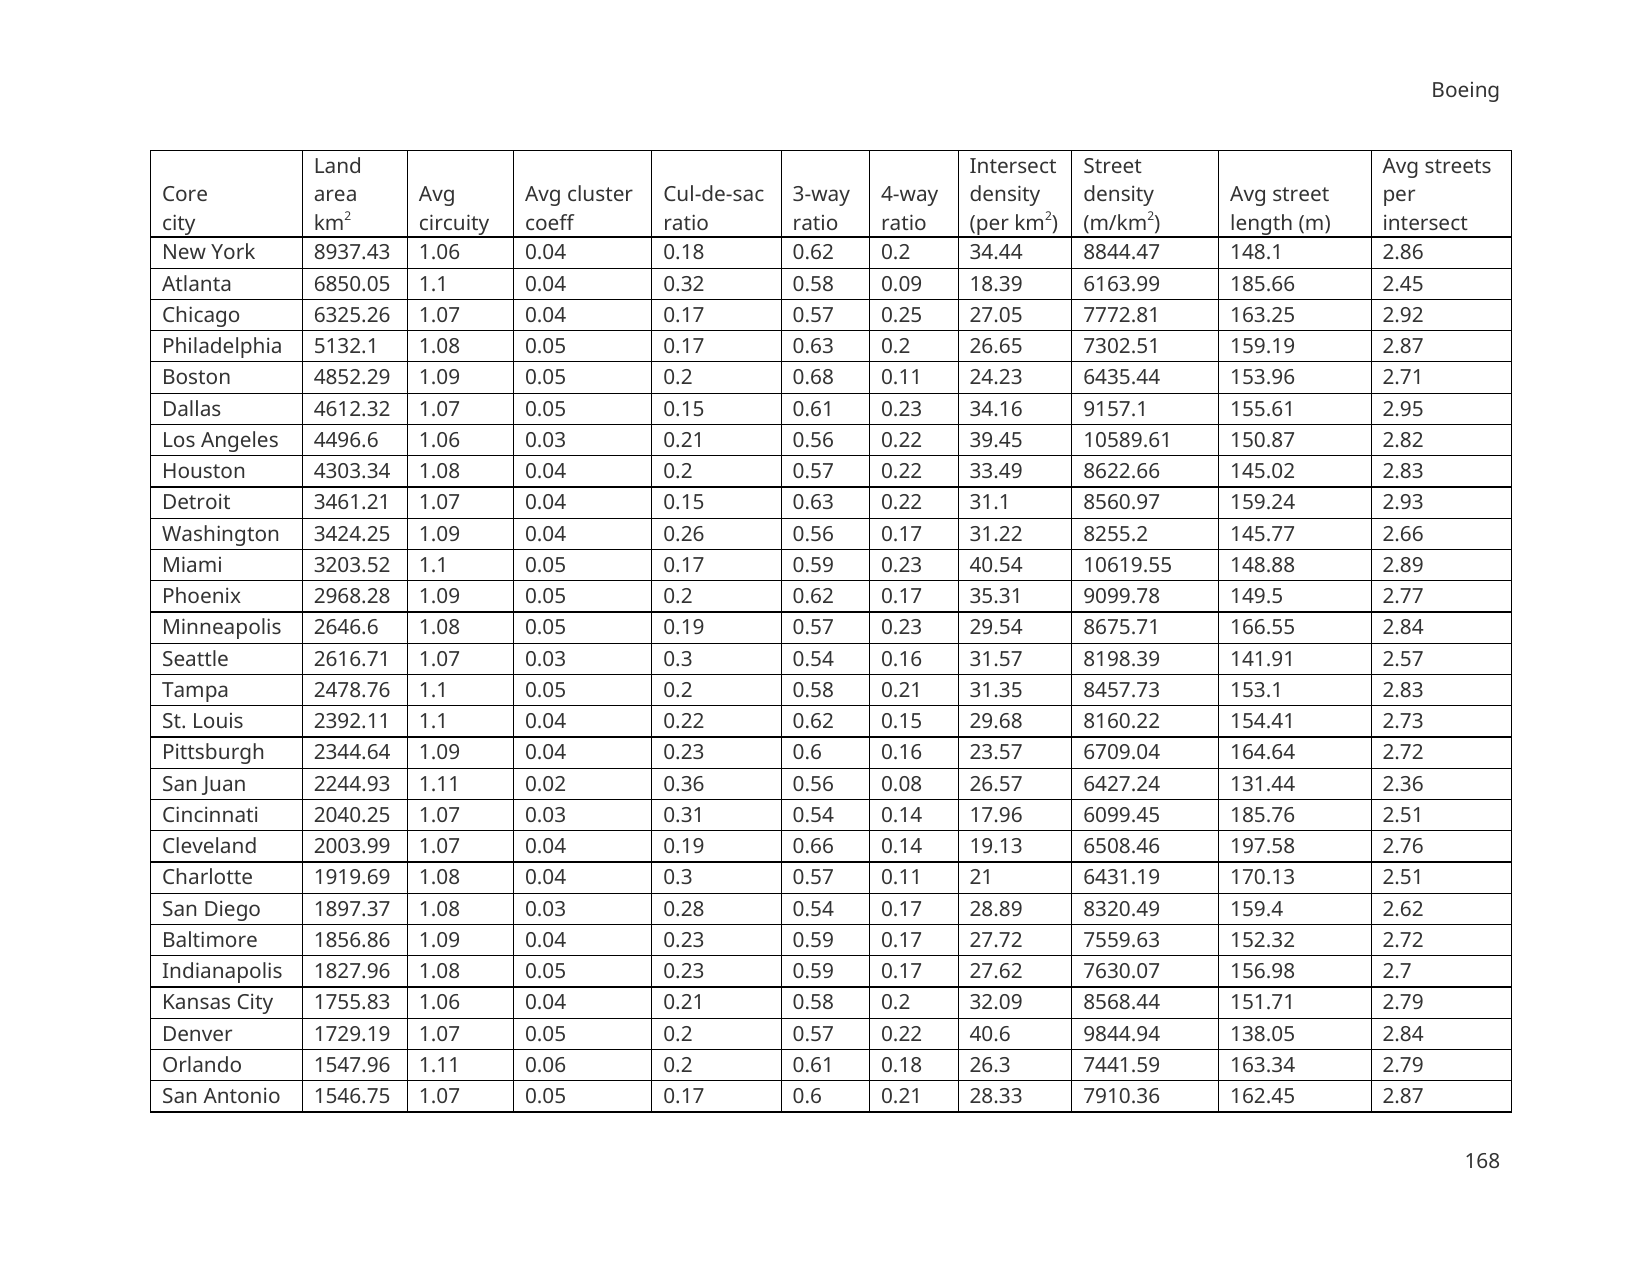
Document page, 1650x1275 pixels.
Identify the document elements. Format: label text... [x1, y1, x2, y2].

table_cell 4496.6 [303, 425, 407, 455]
table_cell 0.6 [782, 1081, 869, 1111]
table_cell 0.11 [870, 362, 958, 393]
table_cell 0.04 [514, 706, 651, 736]
table_cell 0.17 [870, 956, 958, 986]
table_cell 29.54 [959, 613, 1071, 643]
table_cell 185.66 [1219, 269, 1371, 299]
table_cell 3461.21 [303, 488, 407, 518]
table_cell 8198.39 [1072, 644, 1218, 674]
table_cell 0.54 [782, 644, 869, 674]
table_cell 1.1 [408, 269, 513, 299]
table_cell Denver [151, 1019, 302, 1049]
table_cell 0.57 [782, 863, 869, 893]
table_cell 4303.34 [303, 456, 407, 486]
table_cell 0.05 [514, 581, 651, 611]
table_cell Kansas City [151, 988, 302, 1018]
table_cell San Antonio [151, 1081, 302, 1111]
table_cell 0.14 [870, 800, 958, 830]
table_cell 1.09 [408, 362, 513, 393]
table_cell 131.44 [1219, 769, 1371, 799]
table_cell 163.25 [1219, 300, 1371, 330]
table_cell 0.04 [514, 488, 651, 518]
table_cell 1.06 [408, 988, 513, 1018]
table_cell 162.45 [1219, 1081, 1371, 1111]
table_cell New York [151, 238, 302, 268]
table_cell 1.08 [408, 456, 513, 486]
table_cell 6325.26 [303, 300, 407, 330]
table_header Core city [151, 151, 302, 236]
table_cell Los Angeles [151, 425, 302, 455]
table_cell 0.22 [870, 488, 958, 518]
table_cell 0.3 [652, 863, 781, 893]
table_cell 0.18 [870, 1050, 958, 1080]
table_cell 0.2 [870, 331, 958, 361]
table_cell Boston [151, 362, 302, 393]
table_cell 0.57 [782, 613, 869, 643]
table_header Avg streets per intersect [1372, 151, 1511, 236]
table_cell 33.49 [959, 456, 1071, 486]
table_cell Houston [151, 456, 302, 486]
table_cell Chicago [151, 300, 302, 330]
table_cell 2.79 [1372, 988, 1511, 1018]
table_cell 0.23 [870, 550, 958, 580]
table_cell 0.05 [514, 1081, 651, 1111]
table_cell Washington [151, 519, 302, 549]
table_cell 0.56 [782, 519, 869, 549]
table_cell 0.58 [782, 269, 869, 299]
table_cell Seattle [151, 644, 302, 674]
table_cell San Diego [151, 894, 302, 924]
table_cell 0.03 [514, 894, 651, 924]
table_cell 4612.32 [303, 394, 407, 424]
table_cell 18.39 [959, 269, 1071, 299]
table_cell 1.08 [408, 894, 513, 924]
table_cell Phoenix [151, 581, 302, 611]
table_cell 145.77 [1219, 519, 1371, 549]
table_cell 0.62 [782, 581, 869, 611]
table_cell 0.56 [782, 425, 869, 455]
table_header Avg circuity [408, 151, 513, 236]
table_cell 0.05 [514, 362, 651, 393]
table_cell 1.09 [408, 925, 513, 955]
table_cell Pittsburgh [151, 738, 302, 768]
table_cell 0.59 [782, 956, 869, 986]
table_cell 0.61 [782, 1050, 869, 1080]
table_header 4-way ratio [870, 151, 958, 236]
table_cell 0.28 [652, 894, 781, 924]
table_cell 34.44 [959, 238, 1071, 268]
table_cell 1.07 [408, 644, 513, 674]
table_cell 156.98 [1219, 956, 1371, 986]
table_cell 0.23 [652, 738, 781, 768]
table_cell 0.05 [514, 550, 651, 580]
table_cell 149.5 [1219, 581, 1371, 611]
table_cell 2.77 [1372, 581, 1511, 611]
table_cell 0.56 [782, 769, 869, 799]
table_cell 0.04 [514, 300, 651, 330]
table_cell 163.34 [1219, 1050, 1371, 1080]
table_cell 0.15 [870, 706, 958, 736]
table_cell 153.1 [1219, 675, 1371, 705]
table_cell 0.22 [870, 425, 958, 455]
table_cell 0.03 [514, 425, 651, 455]
table_cell 29.68 [959, 706, 1071, 736]
table_cell 0.18 [652, 238, 781, 268]
table_cell 0.54 [782, 894, 869, 924]
table_cell 166.55 [1219, 613, 1371, 643]
table_cell 1919.69 [303, 863, 407, 893]
table_cell 35.31 [959, 581, 1071, 611]
table_cell 9844.94 [1072, 1019, 1218, 1049]
table_cell 31.35 [959, 675, 1071, 705]
table_cell 2244.93 [303, 769, 407, 799]
table_cell 2.87 [1372, 331, 1511, 361]
table_cell Philadelphia [151, 331, 302, 361]
table_cell 5132.1 [303, 331, 407, 361]
table_cell 0.08 [870, 769, 958, 799]
table_cell 0.14 [870, 831, 958, 861]
table_cell 0.05 [514, 394, 651, 424]
table_cell 1.1 [408, 706, 513, 736]
table_cell 2.66 [1372, 519, 1511, 549]
table_cell 1.09 [408, 738, 513, 768]
table_cell 2040.25 [303, 800, 407, 830]
table_cell 26.57 [959, 769, 1071, 799]
table_cell 3203.52 [303, 550, 407, 580]
table_cell 1.07 [408, 1081, 513, 1111]
table_cell 0.26 [652, 519, 781, 549]
table_cell 8457.73 [1072, 675, 1218, 705]
table_cell 40.54 [959, 550, 1071, 580]
table_cell 24.23 [959, 362, 1071, 393]
table_cell 31.22 [959, 519, 1071, 549]
table_cell Dallas [151, 394, 302, 424]
table_cell 2.95 [1372, 394, 1511, 424]
table_cell Minneapolis [151, 613, 302, 643]
table_cell 0.23 [870, 394, 958, 424]
table_cell 170.13 [1219, 863, 1371, 893]
table_cell 19.13 [959, 831, 1071, 861]
table_cell 40.6 [959, 1019, 1071, 1049]
table_cell 0.17 [870, 925, 958, 955]
table_cell 0.3 [652, 644, 781, 674]
table_cell 138.05 [1219, 1019, 1371, 1049]
table_cell 28.33 [959, 1081, 1071, 1111]
table_cell 0.2 [652, 362, 781, 393]
table_cell 148.1 [1219, 238, 1371, 268]
table_cell 17.96 [959, 800, 1071, 830]
table_cell 2.45 [1372, 269, 1511, 299]
table_header Land area km2 [303, 151, 407, 236]
table_cell 1.11 [408, 769, 513, 799]
table_cell 0.59 [782, 925, 869, 955]
table_cell 1827.96 [303, 956, 407, 986]
table_cell 32.09 [959, 988, 1071, 1018]
table_header 3-way ratio [782, 151, 869, 236]
table_cell 0.04 [514, 925, 651, 955]
table_cell Indianapolis [151, 956, 302, 986]
table_cell 150.87 [1219, 425, 1371, 455]
table_header Street density (m/km2) [1072, 151, 1218, 236]
table_cell 2.87 [1372, 1081, 1511, 1111]
table_cell 0.17 [652, 1081, 781, 1111]
table_cell 0.05 [514, 1019, 651, 1049]
table_cell 0.21 [652, 425, 781, 455]
table_cell 2478.76 [303, 675, 407, 705]
table_header Intersect density (per km2) [959, 151, 1071, 236]
table_cell 2.79 [1372, 1050, 1511, 1080]
table_cell 6435.44 [1072, 362, 1218, 393]
table_cell 10589.61 [1072, 425, 1218, 455]
table_cell 28.89 [959, 894, 1071, 924]
table_cell 0.04 [514, 519, 651, 549]
table_cell 7910.36 [1072, 1081, 1218, 1111]
table_cell 0.57 [782, 300, 869, 330]
table_cell 0.25 [870, 300, 958, 330]
table_cell 23.57 [959, 738, 1071, 768]
table_cell 0.32 [652, 269, 781, 299]
table_cell 26.3 [959, 1050, 1071, 1080]
table_cell 2.72 [1372, 738, 1511, 768]
table_cell 27.05 [959, 300, 1071, 330]
table_cell 0.2 [652, 675, 781, 705]
table_cell 1546.75 [303, 1081, 407, 1111]
table_cell 1897.37 [303, 894, 407, 924]
table_cell 2.36 [1372, 769, 1511, 799]
table_cell Detroit [151, 488, 302, 518]
table_cell 0.58 [782, 988, 869, 1018]
table_cell 0.63 [782, 331, 869, 361]
table_cell 7302.51 [1072, 331, 1218, 361]
table_cell 1.08 [408, 331, 513, 361]
table_cell 0.05 [514, 331, 651, 361]
table_cell 197.58 [1219, 831, 1371, 861]
table_cell 0.06 [514, 1050, 651, 1080]
table_cell 0.15 [652, 488, 781, 518]
table_cell 8160.22 [1072, 706, 1218, 736]
table_cell 148.88 [1219, 550, 1371, 580]
table_cell 2.71 [1372, 362, 1511, 393]
table_cell 0.23 [652, 925, 781, 955]
table_cell 9099.78 [1072, 581, 1218, 611]
table_cell 2.57 [1372, 644, 1511, 674]
table_cell 27.72 [959, 925, 1071, 955]
table_cell 0.2 [870, 988, 958, 1018]
table_cell 1.07 [408, 300, 513, 330]
table_cell 159.24 [1219, 488, 1371, 518]
table_cell 0.15 [652, 394, 781, 424]
table_cell 1856.86 [303, 925, 407, 955]
table_cell 21 [959, 863, 1071, 893]
table_cell 1.07 [408, 800, 513, 830]
table_cell 159.19 [1219, 331, 1371, 361]
table_cell 2616.71 [303, 644, 407, 674]
table_cell San Juan [151, 769, 302, 799]
table_cell 2.62 [1372, 894, 1511, 924]
table_cell 4852.29 [303, 362, 407, 393]
table_cell 0.68 [782, 362, 869, 393]
table_cell 151.71 [1219, 988, 1371, 1018]
table_cell 0.59 [782, 550, 869, 580]
table_cell 0.22 [652, 706, 781, 736]
table_cell 31.1 [959, 488, 1071, 518]
table_cell 0.04 [514, 238, 651, 268]
table_cell 2.73 [1372, 706, 1511, 736]
table_cell Atlanta [151, 269, 302, 299]
table_cell 27.62 [959, 956, 1071, 986]
table_cell 0.2 [870, 238, 958, 268]
table_cell 2.51 [1372, 863, 1511, 893]
table_cell 6709.04 [1072, 738, 1218, 768]
table_cell 0.66 [782, 831, 869, 861]
table_cell 145.02 [1219, 456, 1371, 486]
table_cell 0.02 [514, 769, 651, 799]
table_cell 6850.05 [303, 269, 407, 299]
table_cell 2.92 [1372, 300, 1511, 330]
table_cell 0.17 [870, 894, 958, 924]
table_cell 31.57 [959, 644, 1071, 674]
table_cell 0.61 [782, 394, 869, 424]
table_cell 0.05 [514, 613, 651, 643]
table_cell 2.7 [1372, 956, 1511, 986]
table_cell 0.2 [652, 1019, 781, 1049]
table_cell 10619.55 [1072, 550, 1218, 580]
table_cell 0.16 [870, 738, 958, 768]
table_cell Tampa [151, 675, 302, 705]
table_cell 2.84 [1372, 613, 1511, 643]
table_cell 0.57 [782, 456, 869, 486]
table_cell 0.17 [870, 581, 958, 611]
table_cell 8844.47 [1072, 238, 1218, 268]
table_cell 0.03 [514, 644, 651, 674]
table_cell 7559.63 [1072, 925, 1218, 955]
table_cell 2344.64 [303, 738, 407, 768]
table_cell Miami [151, 550, 302, 580]
table_cell 2968.28 [303, 581, 407, 611]
table_cell 6163.99 [1072, 269, 1218, 299]
table_cell 0.05 [514, 956, 651, 986]
table_cell 0.21 [870, 675, 958, 705]
table_cell 0.2 [652, 581, 781, 611]
table_cell 0.6 [782, 738, 869, 768]
table_cell 0.17 [870, 519, 958, 549]
table_cell 8560.97 [1072, 488, 1218, 518]
table_cell 155.61 [1219, 394, 1371, 424]
table_cell 1.08 [408, 956, 513, 986]
table_cell 2646.6 [303, 613, 407, 643]
table_cell 0.36 [652, 769, 781, 799]
table_cell 1.07 [408, 831, 513, 861]
table_cell 6099.45 [1072, 800, 1218, 830]
table_cell 34.16 [959, 394, 1071, 424]
table_cell 2.76 [1372, 831, 1511, 861]
table_cell 9157.1 [1072, 394, 1218, 424]
table_cell 0.23 [652, 956, 781, 986]
table_cell Baltimore [151, 925, 302, 955]
table_cell 1.09 [408, 581, 513, 611]
table_cell 2.82 [1372, 425, 1511, 455]
table_cell 1729.19 [303, 1019, 407, 1049]
table_cell 0.16 [870, 644, 958, 674]
table_cell 2392.11 [303, 706, 407, 736]
table_cell 1.1 [408, 550, 513, 580]
table_cell Cleveland [151, 831, 302, 861]
table_cell 8568.44 [1072, 988, 1218, 1018]
table_header Avg cluster coeff [514, 151, 651, 236]
table_cell 0.58 [782, 675, 869, 705]
table_cell 8622.66 [1072, 456, 1218, 486]
table_header Cul-de-sac ratio [652, 151, 781, 236]
table_cell 6508.46 [1072, 831, 1218, 861]
table_cell Charlotte [151, 863, 302, 893]
table_cell 0.22 [870, 456, 958, 486]
table_cell 0.04 [514, 738, 651, 768]
table_cell 0.22 [870, 1019, 958, 1049]
table_cell 2.89 [1372, 550, 1511, 580]
table_cell 0.04 [514, 988, 651, 1018]
table_cell 1.06 [408, 425, 513, 455]
table_cell 0.62 [782, 238, 869, 268]
table_cell 1.07 [408, 1019, 513, 1049]
table_cell 7441.59 [1072, 1050, 1218, 1080]
table_cell 152.32 [1219, 925, 1371, 955]
table_cell 0.04 [514, 456, 651, 486]
table_header Avg street length (m) [1219, 151, 1371, 236]
table_cell 0.04 [514, 269, 651, 299]
table_cell 0.19 [652, 613, 781, 643]
table_cell 0.62 [782, 706, 869, 736]
table_cell 7630.07 [1072, 956, 1218, 986]
table_cell 2003.99 [303, 831, 407, 861]
table_cell 0.21 [652, 988, 781, 1018]
table_cell 2.51 [1372, 800, 1511, 830]
table_cell Cincinnati [151, 800, 302, 830]
table_cell 0.05 [514, 675, 651, 705]
table_cell 0.63 [782, 488, 869, 518]
table_cell 1.06 [408, 238, 513, 268]
table_cell 0.19 [652, 831, 781, 861]
table_cell 26.65 [959, 331, 1071, 361]
table_cell 185.76 [1219, 800, 1371, 830]
table_cell 6431.19 [1072, 863, 1218, 893]
table_cell 0.54 [782, 800, 869, 830]
table_cell 0.2 [652, 1050, 781, 1080]
table_cell 159.4 [1219, 894, 1371, 924]
table_cell 2.72 [1372, 925, 1511, 955]
table_cell 1.11 [408, 1050, 513, 1080]
table_cell 141.91 [1219, 644, 1371, 674]
table_cell 0.57 [782, 1019, 869, 1049]
table_cell 0.17 [652, 550, 781, 580]
table_cell 1.07 [408, 394, 513, 424]
table_cell 154.41 [1219, 706, 1371, 736]
table_cell 1.08 [408, 613, 513, 643]
table_cell Orlando [151, 1050, 302, 1080]
table_cell 6427.24 [1072, 769, 1218, 799]
table_cell 2.83 [1372, 675, 1511, 705]
table_cell 2.86 [1372, 238, 1511, 268]
table_cell 0.2 [652, 456, 781, 486]
table_cell 0.17 [652, 331, 781, 361]
table_cell 164.64 [1219, 738, 1371, 768]
table_cell 153.96 [1219, 362, 1371, 393]
table_cell 0.11 [870, 863, 958, 893]
table_cell 2.84 [1372, 1019, 1511, 1049]
table_cell 8320.49 [1072, 894, 1218, 924]
table_cell 3424.25 [303, 519, 407, 549]
table_cell 0.23 [870, 613, 958, 643]
table_cell 8675.71 [1072, 613, 1218, 643]
table_cell 8937.43 [303, 238, 407, 268]
table_cell 0.09 [870, 269, 958, 299]
table_cell 1.07 [408, 488, 513, 518]
table_cell 1.1 [408, 675, 513, 705]
table_cell 0.21 [870, 1081, 958, 1111]
table_cell St. Louis [151, 706, 302, 736]
table_cell 2.83 [1372, 456, 1511, 486]
table_cell 39.45 [959, 425, 1071, 455]
table_cell 0.31 [652, 800, 781, 830]
table_cell 8255.2 [1072, 519, 1218, 549]
table_cell 1.09 [408, 519, 513, 549]
table_cell 0.03 [514, 800, 651, 830]
table_cell 0.04 [514, 863, 651, 893]
table_cell 7772.81 [1072, 300, 1218, 330]
table_cell 1.08 [408, 863, 513, 893]
table_cell 1755.83 [303, 988, 407, 1018]
table_cell 1547.96 [303, 1050, 407, 1080]
table_cell 0.04 [514, 831, 651, 861]
table_cell 2.93 [1372, 488, 1511, 518]
table_cell 0.17 [652, 300, 781, 330]
